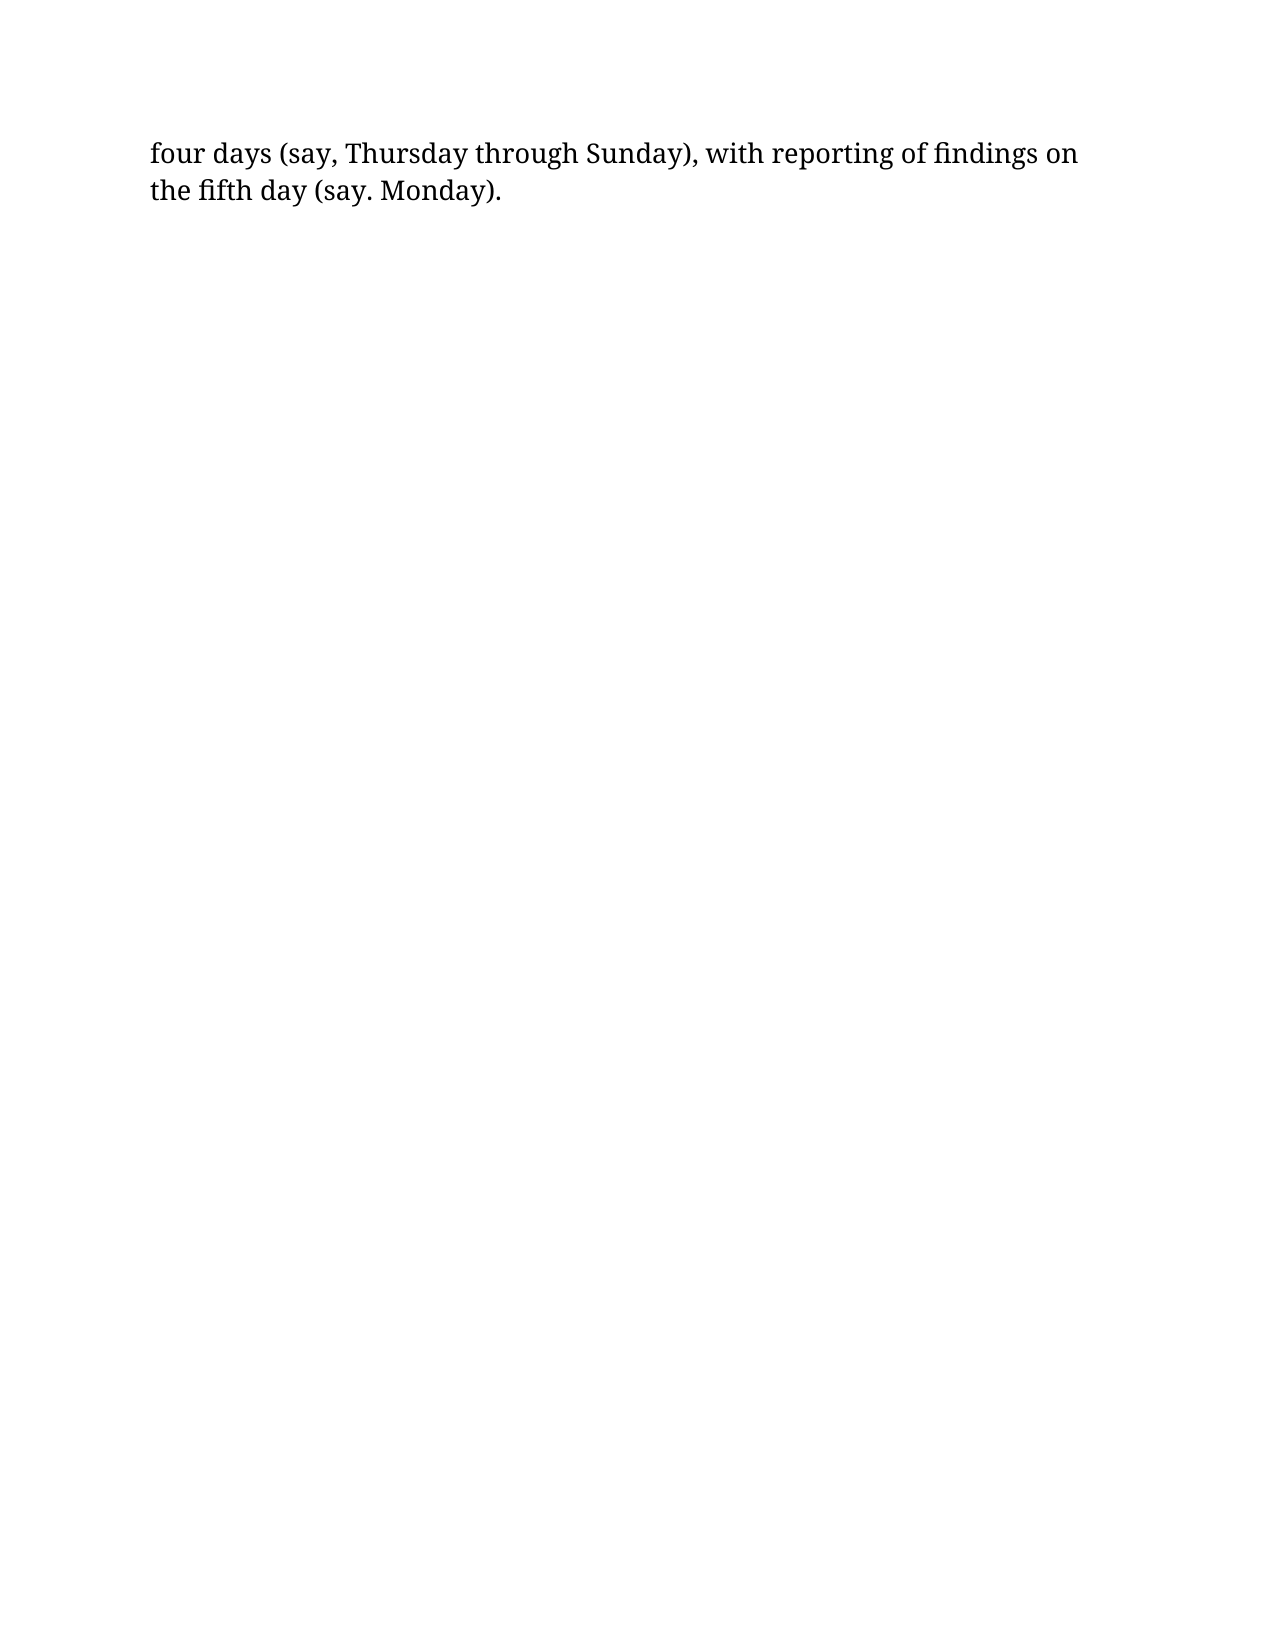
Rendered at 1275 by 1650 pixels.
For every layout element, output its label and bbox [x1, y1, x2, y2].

text [150, 135, 1125, 209]
